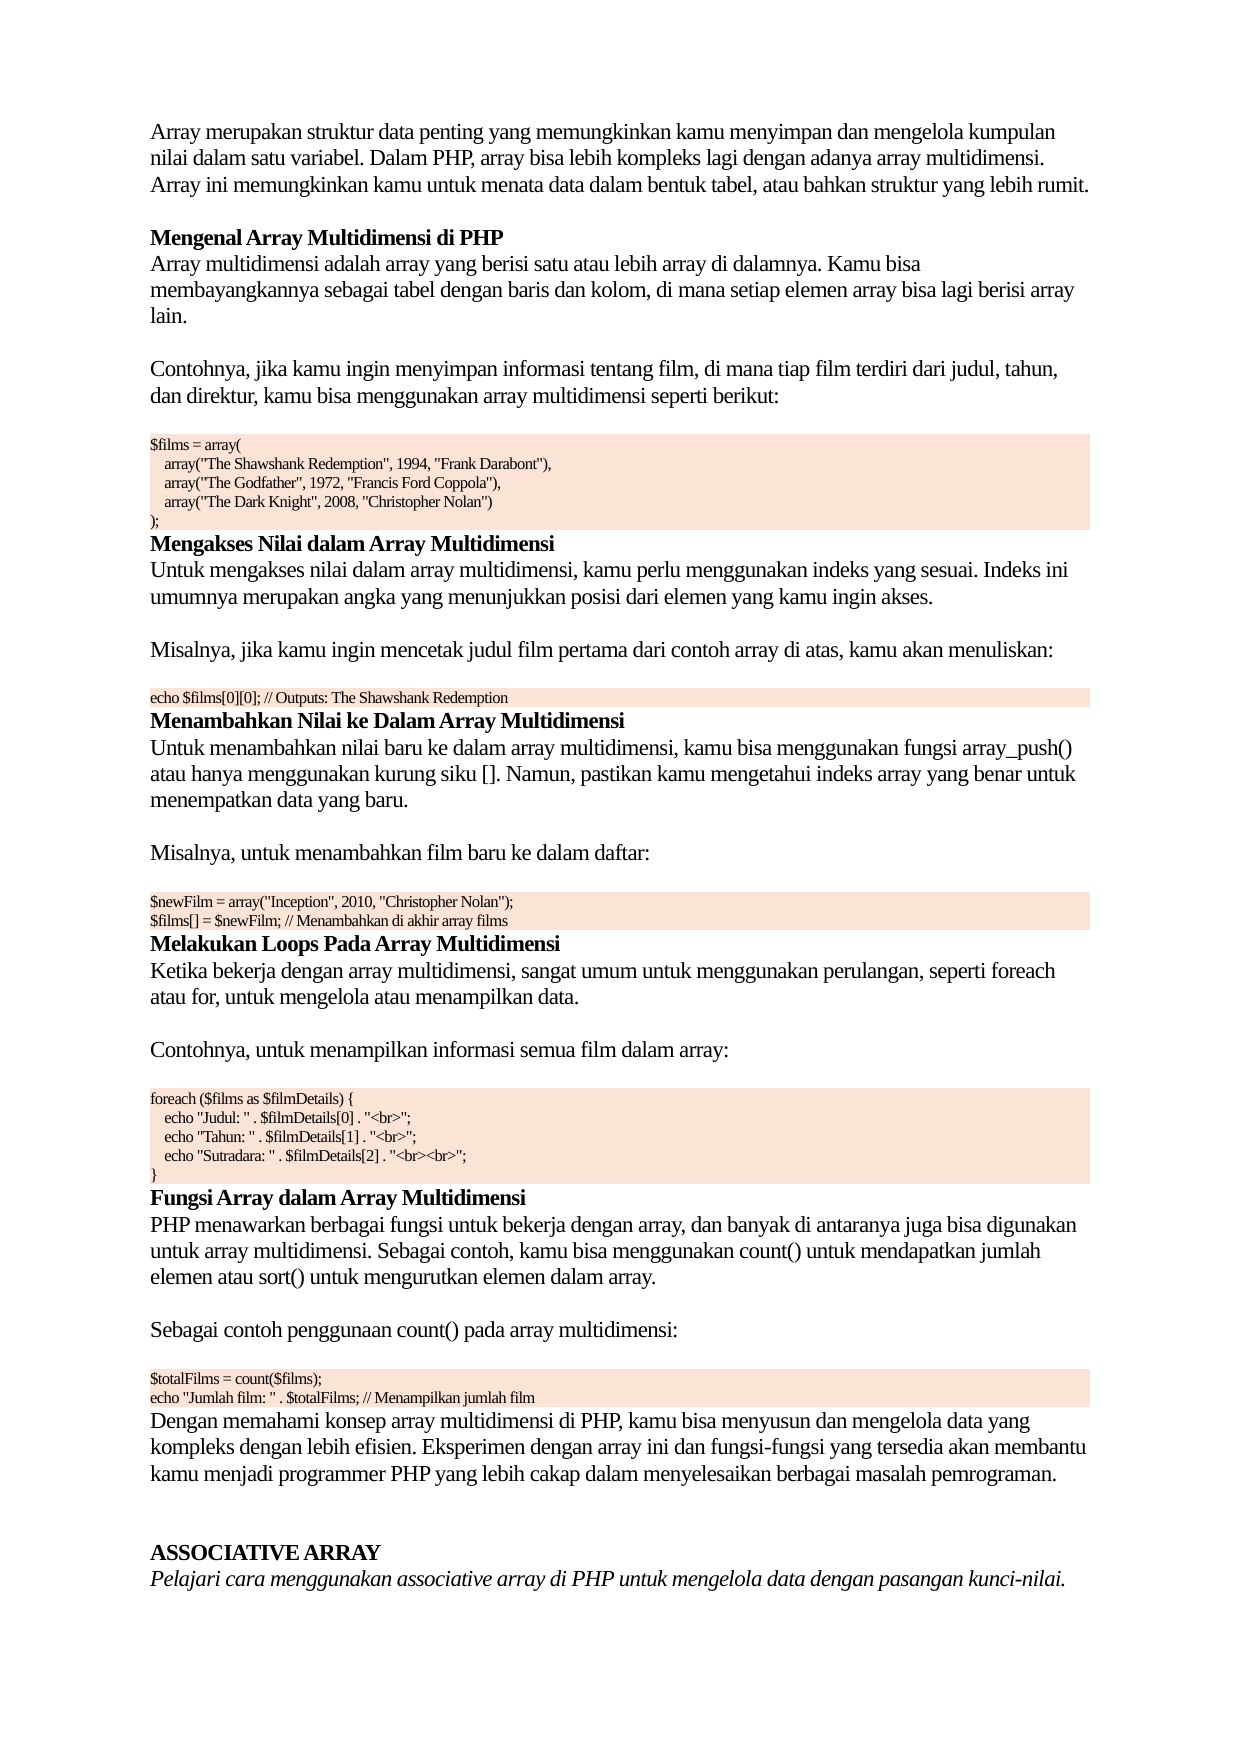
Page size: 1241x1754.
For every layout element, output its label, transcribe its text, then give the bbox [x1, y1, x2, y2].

text echo "Sutradara: " . $filmDetails[2] . "<br><br>"; [150, 1146, 1090, 1165]
text $newFilm = array("Inception", 2010, "Christopher Nolan"); [150, 892, 1090, 911]
text Misalnya, untuk menambahkan film baru ke dalam daftar: [150, 839, 1090, 866]
text Contohnya, untuk menampilkan informasi semua film dalam array: [150, 1036, 1090, 1062]
text array("The Dark Knight", 2008, "Christopher Nolan") [150, 492, 1090, 511]
text $films[] = $newFilm; // Menambahkan di akhir array films [150, 911, 1090, 930]
text array("The Godfather", 1972, "Francis Ford Coppola"), [150, 473, 1090, 492]
text Mengakses Nilai dalam Array Multidimensi [150, 530, 1090, 557]
text Melakukan Loops Pada Array Multidimensi [150, 930, 1090, 957]
text echo "Jumlah film: " . $totalFilms; // Menampilkan jumlah film [150, 1388, 1090, 1407]
text array("The Shawshank Redemption", 1994, "Frank Darabont"), [150, 453, 1090, 473]
text echo $films[0][0]; // Outputs: The Shawshank Redemption [150, 688, 1090, 707]
text Mengenal Array Multidimensi di PHP [150, 223, 1090, 250]
text Menambahkan Nilai ke Dalam Array Multidimensi [150, 707, 1090, 734]
text Pelajari cara menggunakan associative array di PHP untuk mengelola data dengan pasangan kunci-nilai. [150, 1565, 1090, 1592]
text Untuk menambahkan nilai baru ke dalam array multidimensi, kamu bisa menggunakan fungsi array_push() atau hanya menggunakan kurung siku []. Namun, pastikan kamu mengetahui indeks array yang benar untuk menempatkan data yang baru. [150, 734, 1090, 813]
text Untuk mengakses nilai dalam array multidimensi, kamu perlu menggunakan indeks yang sesuai. Indeks ini umumnya merupakan angka yang menunjukkan posisi dari elemen yang kamu ingin akses. [150, 557, 1090, 609]
text echo "Judul: " . $filmDetails[0] . "<br>"; [150, 1108, 1090, 1127]
text Dengan memahami konsep array multidimensi di PHP, kamu bisa menyusun dan mengelola data yang kompleks dengan lebih efisien. Eksperimen dengan array ini dan fungsi-fungsi yang tersedia akan membantu kamu menjadi programmer PHP yang lebih cakap dalam menyelesaikan berbagai masalah pemrograman. [150, 1407, 1090, 1486]
text Array merupakan struktur data penting yang memungkinkan kamu menyimpan dan mengelola kumpulan nilai dalam satu variabel. Dalam PHP, array bisa lebih kompleks lagi dengan adanya array multidimensi. Array ini memungkinkan kamu untuk menata data dalam bentuk tabel, atau bahkan struktur yang lebih rumit. [150, 118, 1090, 197]
text Sebagai contoh penggunaan count() pada array multidimensi: [150, 1316, 1090, 1342]
text Ketika bekerja dengan array multidimensi, sangat umum untuk menggunakan perulangan, seperti foreach atau for, untuk mengelola atau menampilkan data. [150, 957, 1090, 1009]
text ); [150, 511, 1090, 530]
text $films = array( [150, 434, 1090, 453]
text Misalnya, jika kamu ingin mencetak judul film pertama dari contoh array di atas, kamu akan menuliskan: [150, 636, 1090, 662]
text } [150, 1165, 1090, 1184]
text ASSOCIATIVE ARRAY [150, 1539, 1090, 1565]
text Fungsi Array dalam Array Multidimensi [150, 1184, 1090, 1211]
text $totalFilms = count($films); [150, 1369, 1090, 1388]
text Array multidimensi adalah array yang berisi satu atau lebih array di dalamnya. Kamu bisa membayangkannya sebagai tabel dengan baris dan kolom, di mana setiap elemen array bisa lagi berisi array lain. [150, 250, 1090, 329]
text PHP menawarkan berbagai fungsi untuk bekerja dengan array, dan banyak di antaranya juga bisa digunakan untuk array multidimensi. Sebagai contoh, kamu bisa menggunakan count() untuk mendapatkan jumlah elemen atau sort() untuk mengurutkan elemen dalam array. [150, 1211, 1090, 1290]
text Contohnya, jika kamu ingin menyimpan informasi tentang film, di mana tiap film terdiri dari judul, tahun, dan direktur, kamu bisa menggunakan array multidimensi seperti berikut: [150, 355, 1090, 408]
text foreach ($films as $filmDetails) { [150, 1088, 1090, 1108]
text echo "Tahun: " . $filmDetails[1] . "<br>"; [150, 1127, 1090, 1146]
